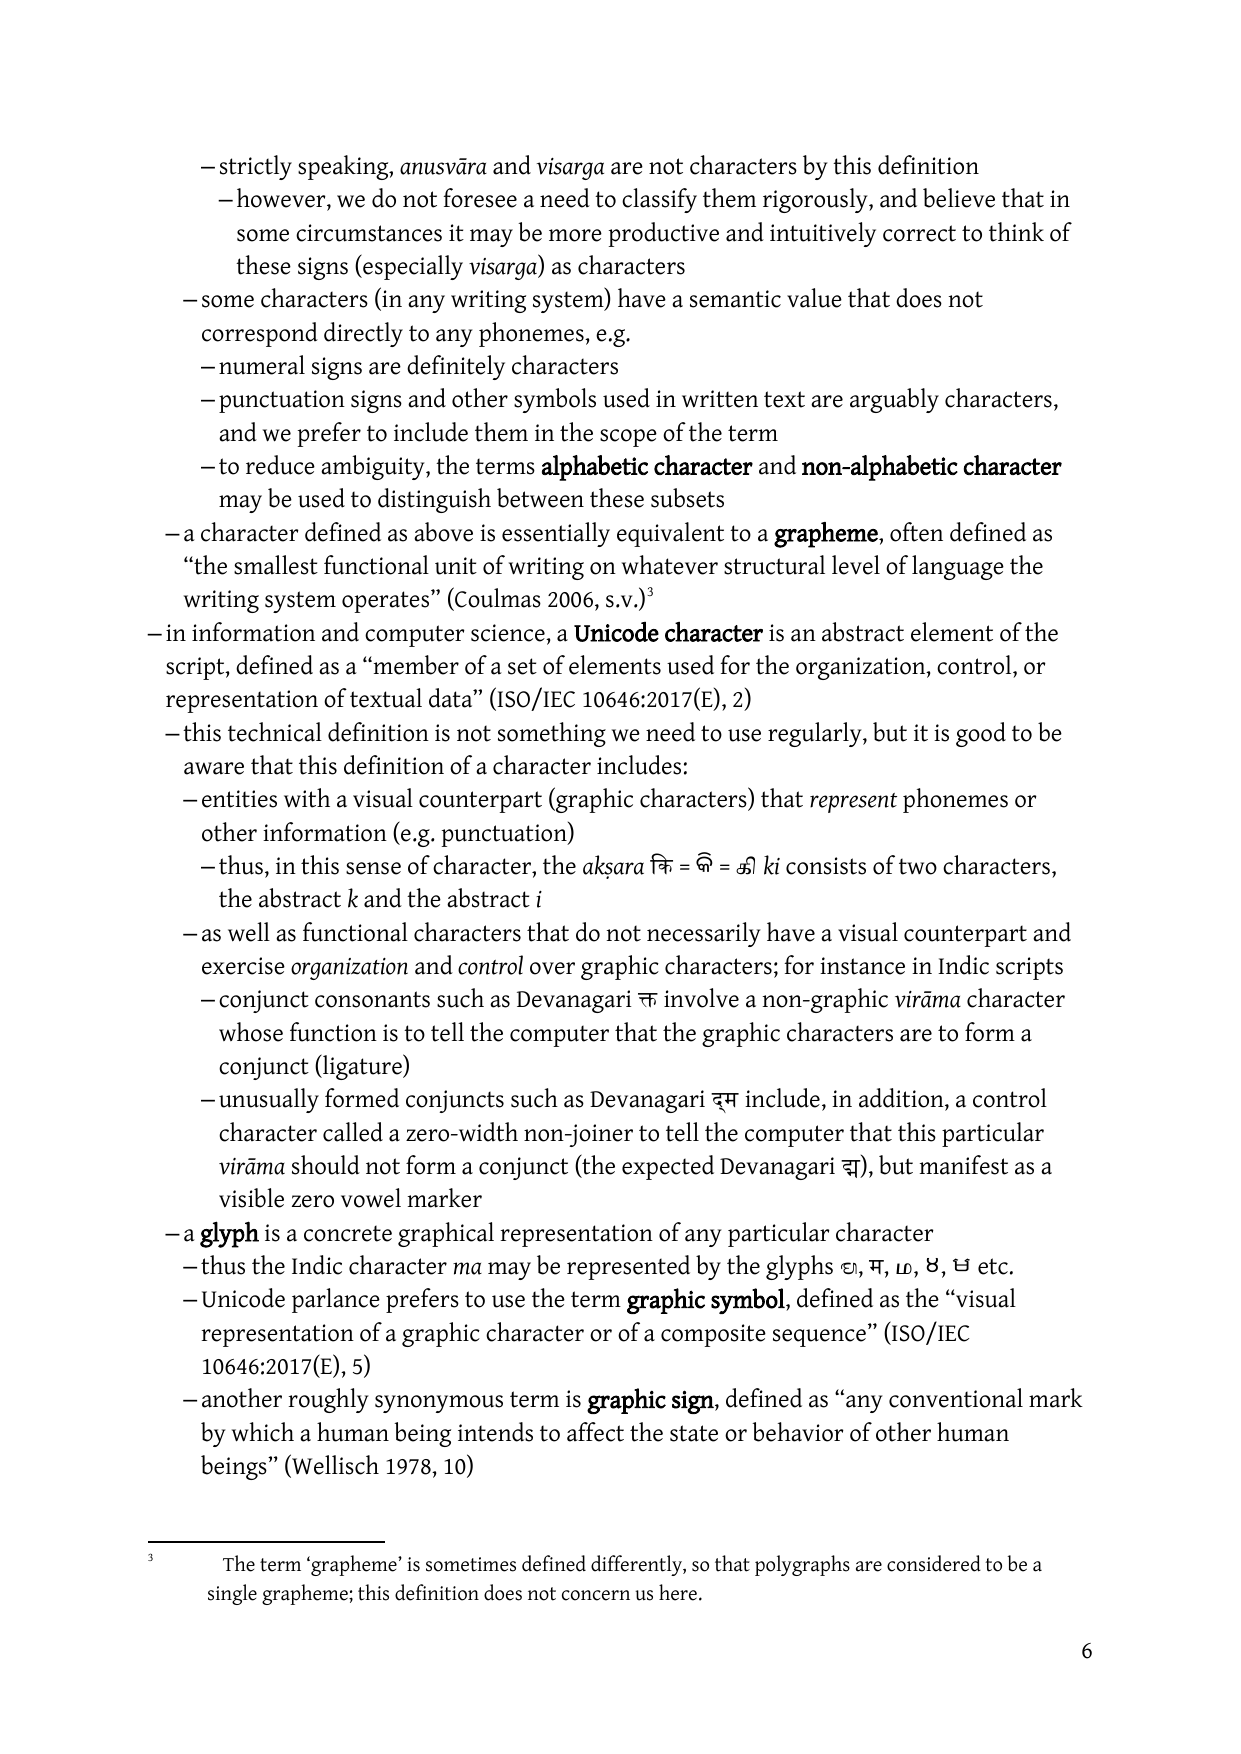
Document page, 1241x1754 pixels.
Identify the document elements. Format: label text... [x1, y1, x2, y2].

list unusually formed conjuncts such as Devanagari द्‌म include, in addition, a control character called a zero-width non-joiner to tell the computer that this particular virāma should not form a conjunct (the expected Devanagari द्म), but manifest as a visible zero vowel marker [201, 1081, 1092, 1214]
list Unicode parlance prefers to use the term graphic symbol, defined as the “visual representation of a graphic character or of a composite sequence” (ISO/IEC 10646:2017(E), 5) [183, 1281, 1092, 1381]
list however, we do not foresee a need to classify them rigorously, and believe that in some circumstances it may be more productive and intuitively correct to think of these signs (especially visarga) as characters [218, 181, 1092, 281]
list a glyph is a concrete graphical representation of any particular character [165, 1214, 1092, 1248]
list in information and computer science, a Unicode character is an abstract element of the script, defined as a “member of a set of elements used for the organization, control, or representation of textual data” (ISO/IEC 10646:2017(E), 2) [148, 614, 1092, 714]
list numeral signs are definitely characters [201, 348, 1092, 381]
list some characters (in any writing system) have a semantic value that does not correspond directly to any phonemes, e.g. [183, 281, 1092, 348]
list conjunct consonants such as Devanagari क्त involve a non-graphic virāma character whose function is to tell the computer that the graphic characters are to form a conjunct (ligature) [201, 981, 1092, 1081]
list thus, in this sense of character, the akṣara कि = କି = கி ki consists of two characters, the abstract k and the abstract i [201, 848, 1092, 914]
list to reduce ambiguity, the terms alphabetic character and non-alphabetic character may be used to distinguish between these subsets [201, 448, 1092, 514]
list strictly speaking, anusvāra and visarga are not characters by this definition [201, 148, 1092, 181]
list as well as functional characters that do not necessarily have a visual counterpart and exercise organization and control over graphic characters; for instance in Indic scripts [183, 914, 1092, 981]
list punctuation signs and other symbols used in written text are arguably characters, and we prefer to include them in the scope of the term [201, 381, 1092, 448]
list a character defined as above is essentially equivalent to a grapheme, often defined as “the smallest functional unit of writing on whatever structural level of language the writing system operates” (Coulmas 2006, s.v.) [165, 514, 1092, 614]
list entities with a visual counterpart (graphic characters) that represent phonemes or other information (e.g. punctuation) [183, 781, 1092, 848]
list thus the Indic character ma may be represented by the glyphs ᬫ, म, ம, 𑀫, ម etc. [183, 1248, 1092, 1281]
list this technical definition is not something we need to use regularly, but it is good to be aware that this definition of a character includes: [165, 714, 1092, 781]
list another roughly synonymous term is graphic sign, defined as “any conventional mark by which a human being intends to affect the state or behavior of other human beings” (Wellisch 1978, 10) [183, 1381, 1092, 1481]
